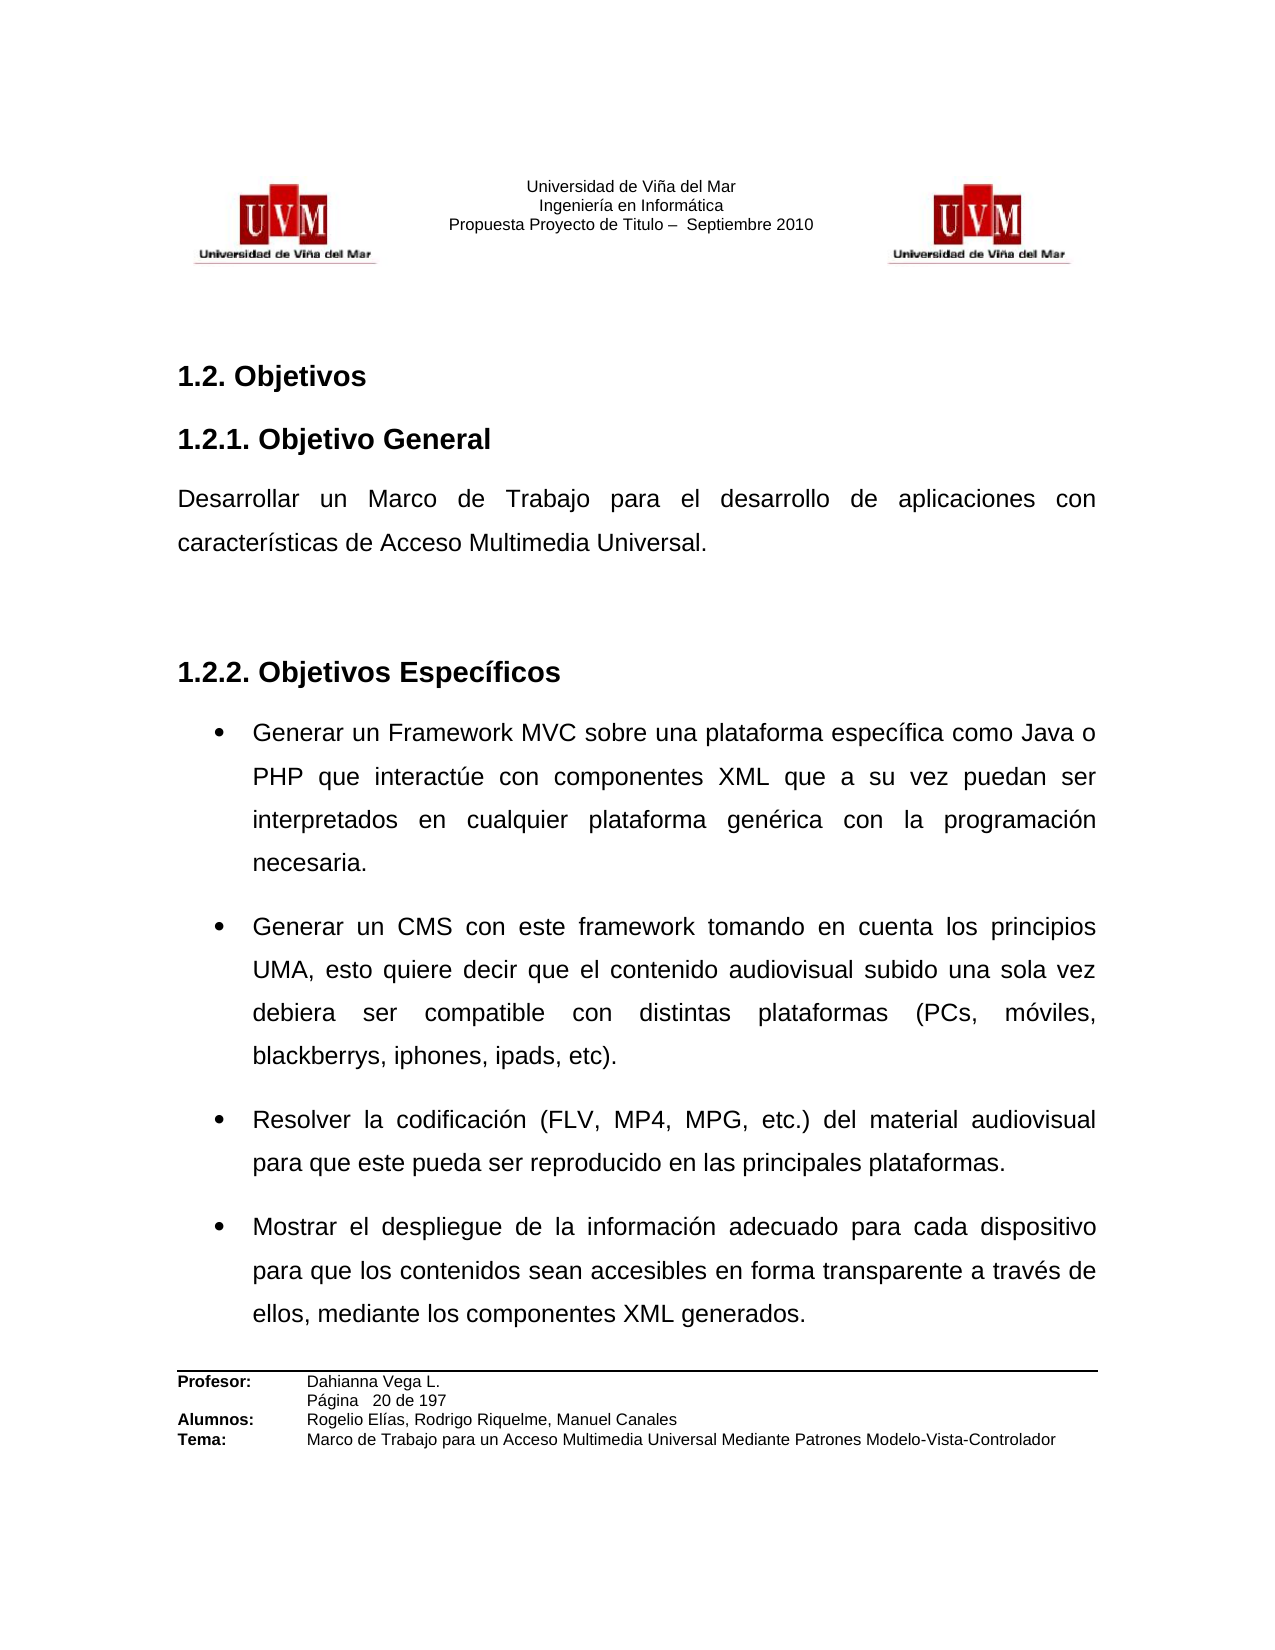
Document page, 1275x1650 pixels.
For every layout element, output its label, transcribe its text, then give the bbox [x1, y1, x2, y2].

subtitle 1.2. Objetivos [177, 359, 1098, 392]
list Mostrar el despliegue de la información adecuado para cada dispositivo para que los contenidos sean accesibles en forma transparente a través de ellos, mediante los componentes XML generados. [215, 1212, 1098, 1327]
subtitle 1.2.2. ObjetivosEspecíficos [177, 656, 1098, 689]
list Generar un CMS con este framework tomando en cuenta los principios UMA, esto quiere decir que el contenido audiovisual subido una sola vez debiera ser compatible con distintas plataformas (PCs, móviles, blackberrys, iphones, ipads, etc). [215, 912, 1098, 1070]
list Generar un Framework MVC sobre una plataforma específica como Java o PHP que interactúe con componentes XML que a su vez puedan ser interpretados en cualquier plataforma genérica con la programación necesaria. [215, 718, 1098, 877]
picture [177, 176, 390, 267]
picture [871, 176, 1084, 267]
list Resolver la codificación (FLV, MP4, MPG, etc.) del material audiovisual para que este pueda ser reproducido en las principales plataformas. [215, 1105, 1098, 1177]
text Desarrollar un Marco de Trabajo para el desarrollo de aplicaciones con características de Acceso Multimedia Universal. [177, 484, 1098, 556]
subtitle 1.2.1. Objetivo General [177, 422, 1098, 455]
